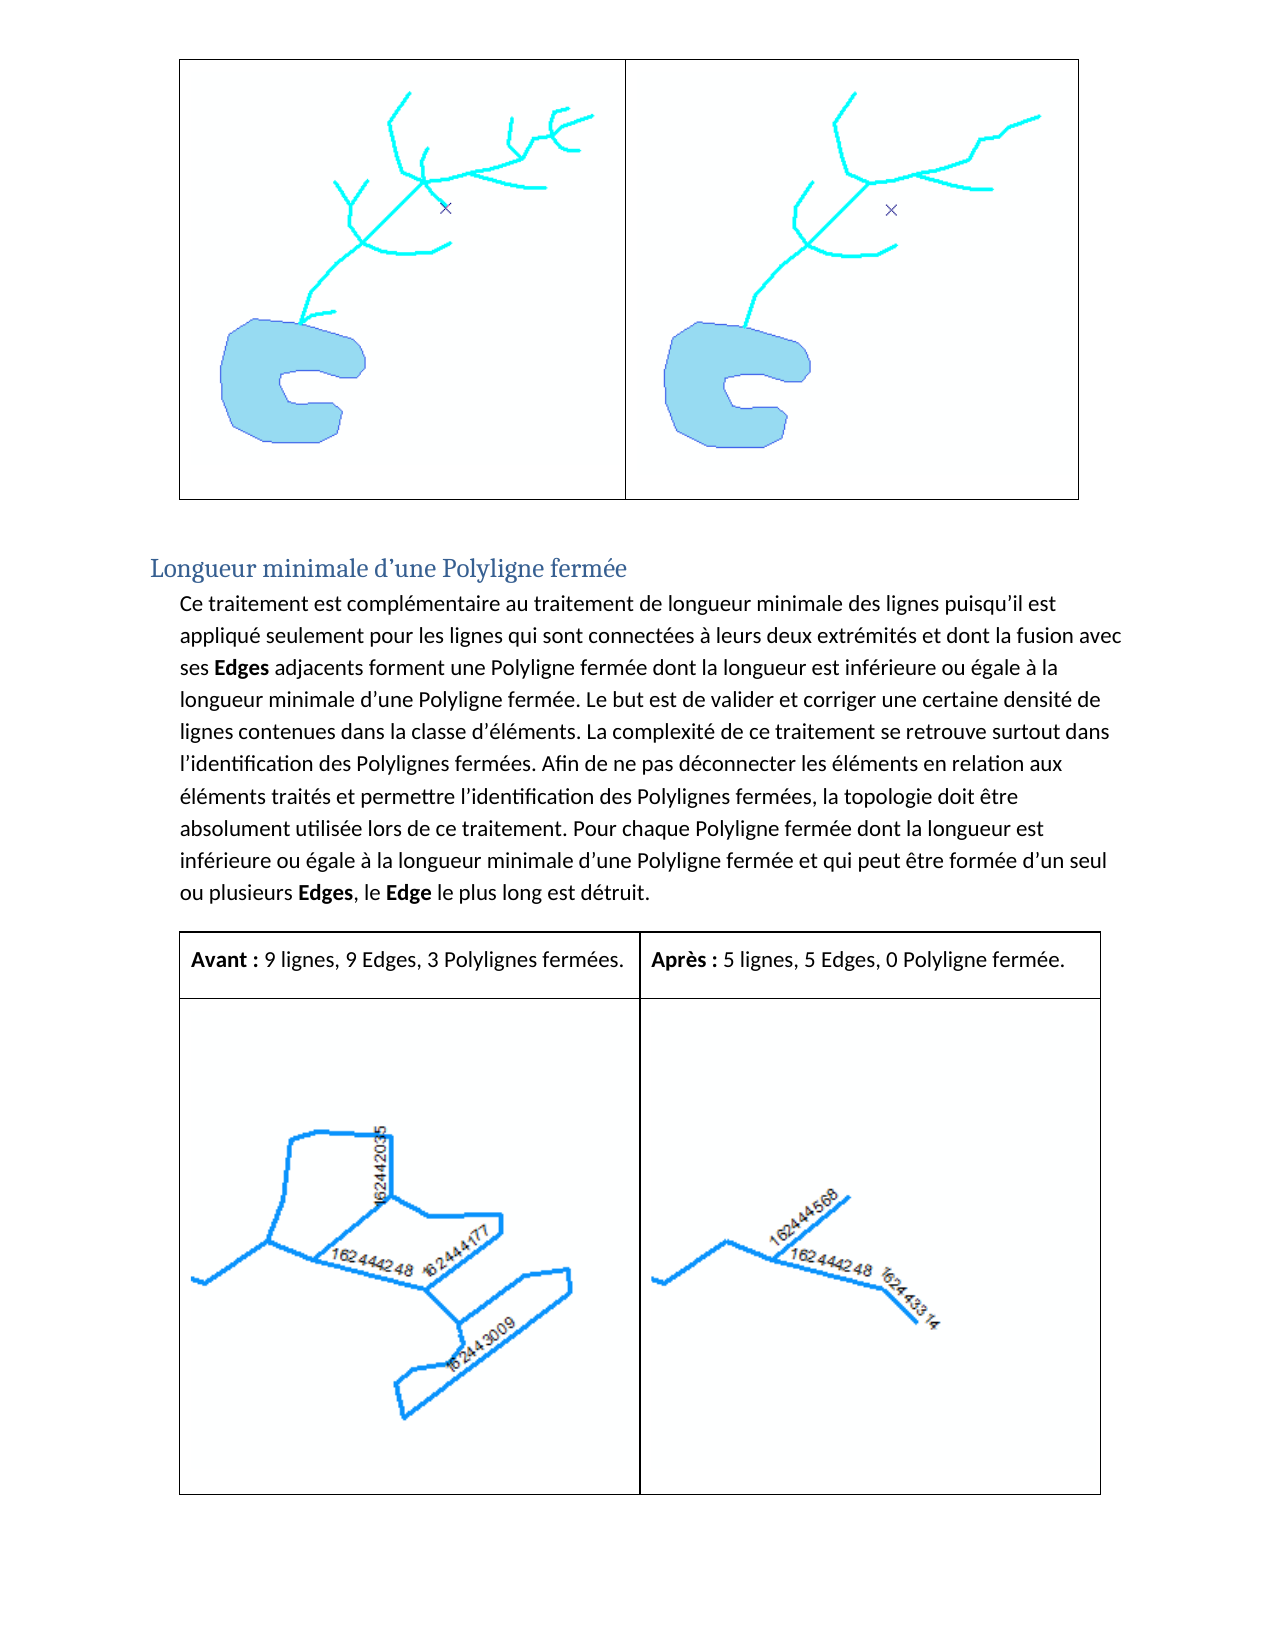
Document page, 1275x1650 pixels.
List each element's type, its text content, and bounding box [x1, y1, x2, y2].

table_header Avant : 9 lignes, 9 Edges, 3 Polylignes fermées. [180, 933, 639, 998]
picture [651, 1011, 1097, 1469]
table_header Après : 5 lignes, 5 Edges, 0 Polyligne fermée. [641, 933, 1100, 998]
table_cell [180, 60, 625, 499]
picture [190, 1011, 637, 1469]
picture [190, 72, 621, 465]
text Ce traitement est complémentaire au traitement de longueur minimale des lignes puisqu’il est appliqué seulement pour les lignes qui sont connectées à leurs deux extrémités et dont la fusion avec ses Edges adjacents forment une Polyligne fermée dont la longueur est inférieure ou égale à la longueur minimale d’une Polyligne fermée. Le but est de valider et corriger une certaine densité de lignes contenues dans la classe d’éléments. La complexité de ce traitement se retrouve surtout dans l’identification des Polylignes fermées. Afin de ne pas déconnecter les éléments en relation aux éléments traités et permettre l’identification des Polylignes fermées, la topologie doit être absolument utilisée lors de ce traitement. Pour chaque Polyligne fermée dont la longueur est inférieure ou égale à la longueur minimale d’une Polyligne fermée et qui peut être formée d’un seul ou plusieurs Edges, le Edge le plus long est détruit. [179, 589, 1125, 906]
table_cell [180, 999, 639, 1494]
table_cell [626, 60, 1078, 499]
table_cell [641, 999, 1100, 1494]
picture [637, 72, 1073, 475]
subtitle Longueur minimale d’une Polyligne fermée [150, 553, 1125, 584]
